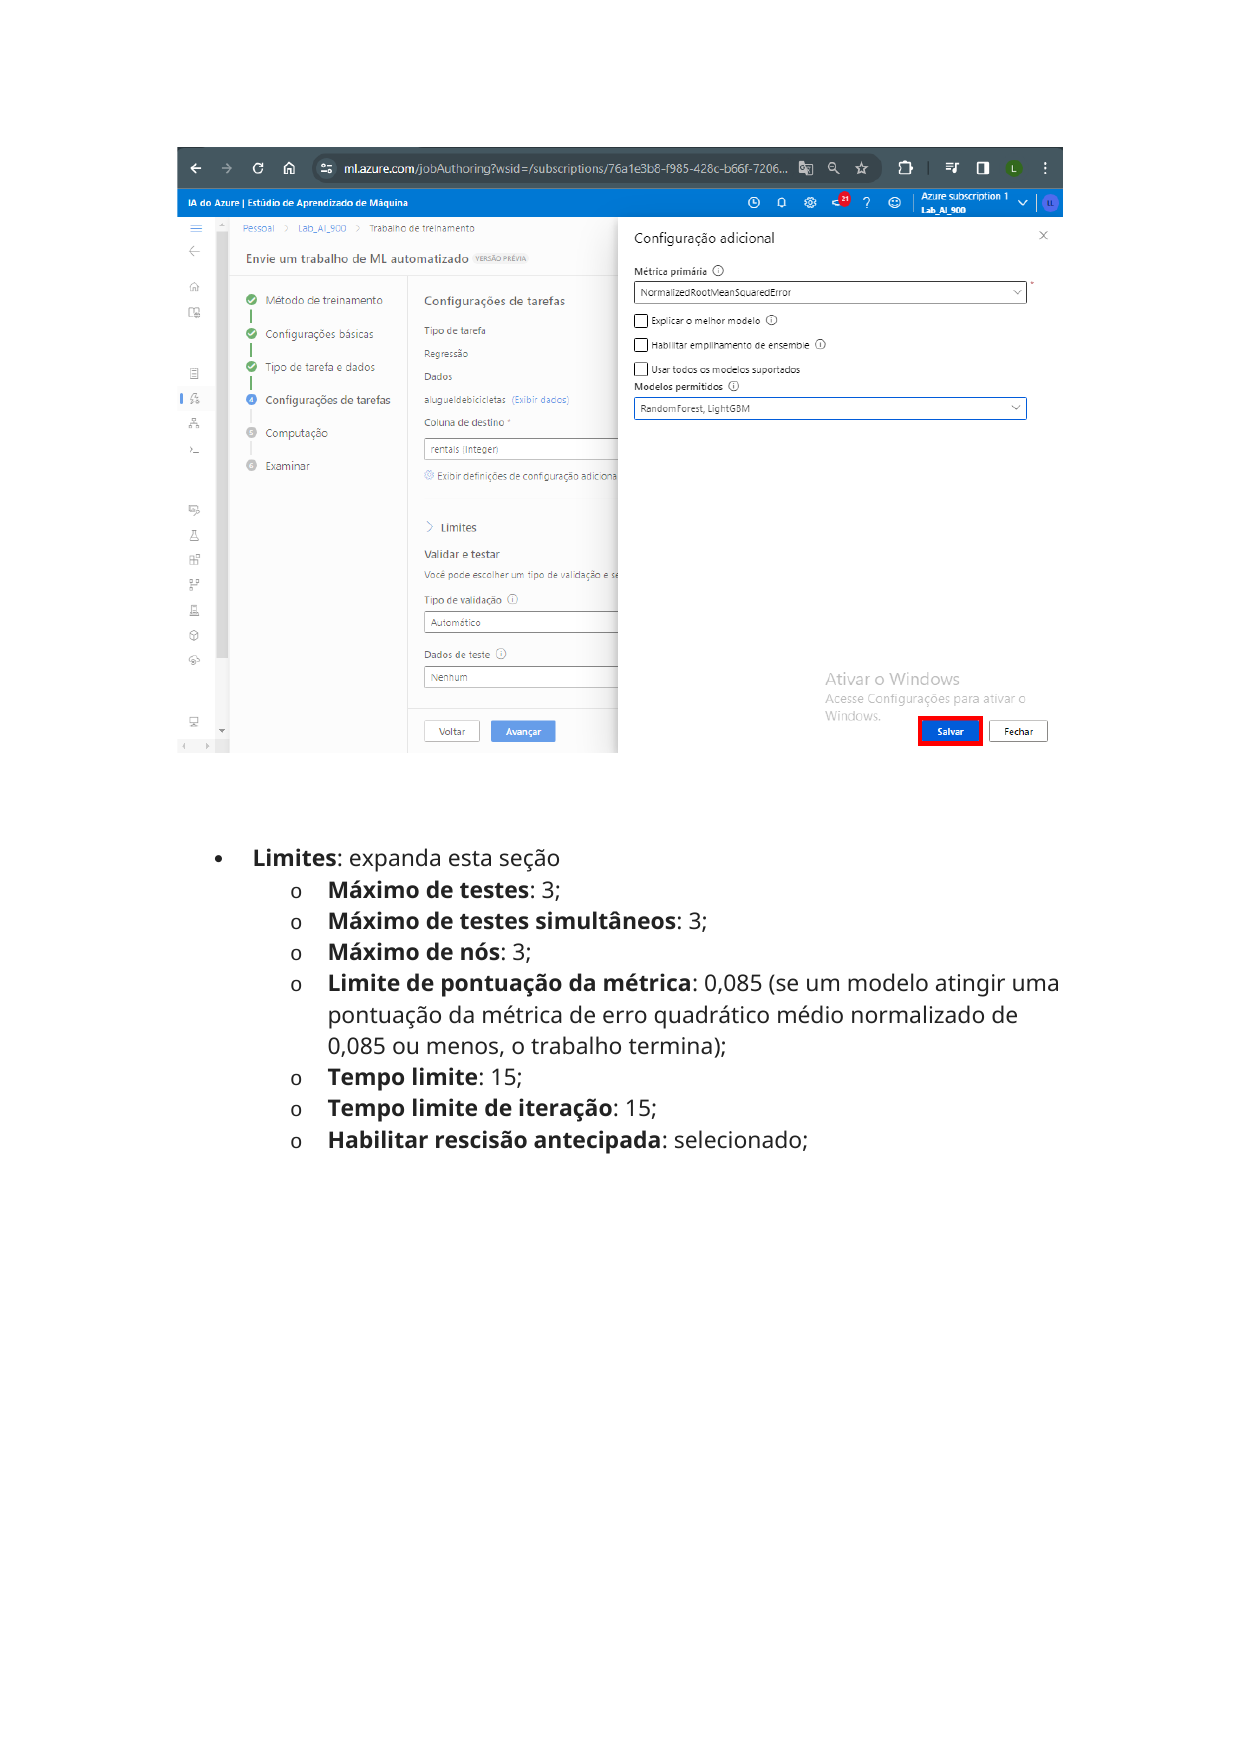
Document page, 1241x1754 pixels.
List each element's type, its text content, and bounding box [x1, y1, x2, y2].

list Máximo de testes: 3; [290, 874, 1063, 905]
list Limite de pontuação da métrica: 0,085 (se um modelo atingir uma pontuação da métrica de erro quadrático médio normalizado de 0,085 ou menos, o trabalho termina); [290, 967, 1063, 1061]
list Habilitar rescisão antecipada: selecionado; [290, 1124, 1063, 1155]
list Máximo de nós: 3; [290, 936, 1063, 967]
picture [177, 147, 1063, 753]
list Máximo de testes simultâneos: 3; [290, 905, 1063, 936]
list Tempo limite: 15; [290, 1061, 1063, 1092]
list Tempo limite de iteração: 15; [290, 1092, 1063, 1124]
list Limites: expanda esta seção [215, 842, 1063, 874]
